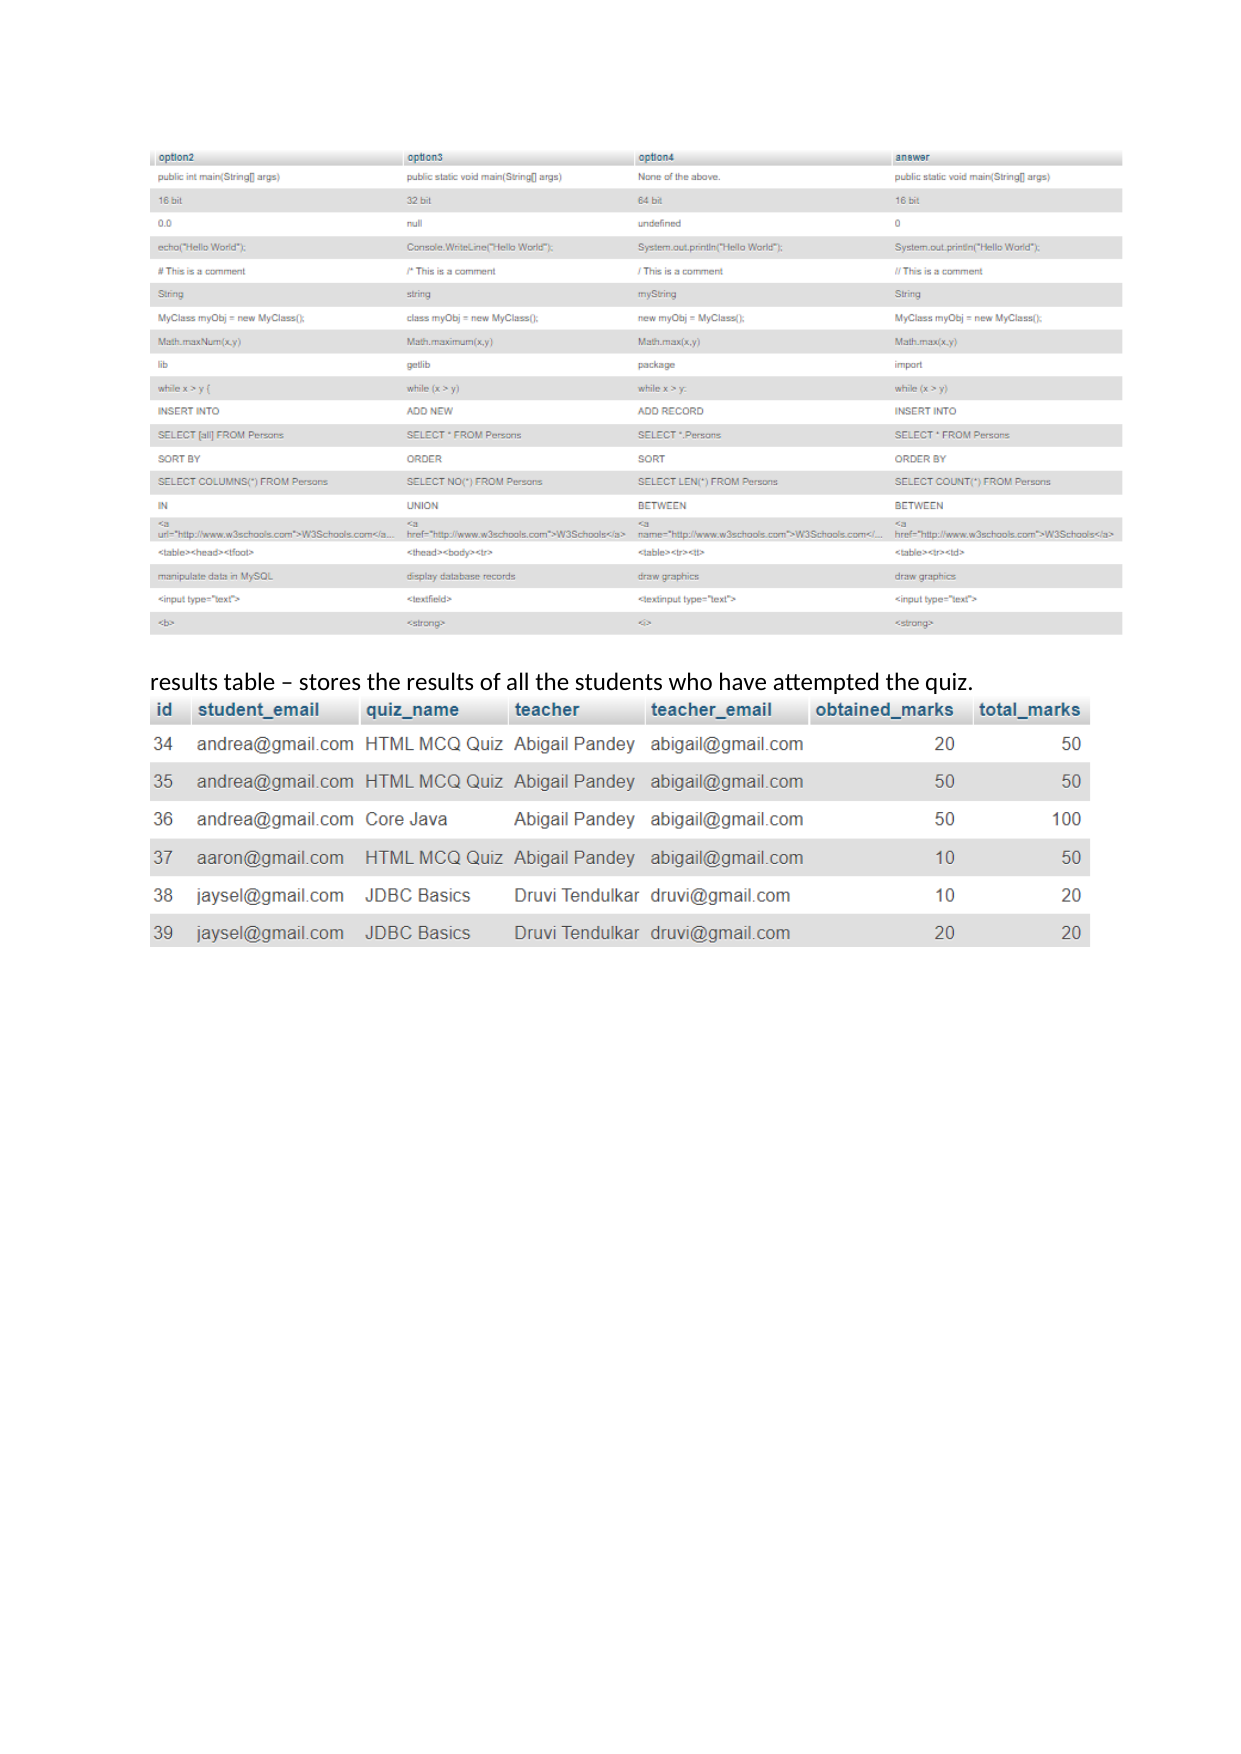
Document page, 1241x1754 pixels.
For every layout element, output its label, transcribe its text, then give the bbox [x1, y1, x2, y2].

text results table – stores the results of all the students who have attempted the quiz. [150, 666, 1090, 696]
picture [150, 150, 1123, 636]
picture [150, 696, 1091, 947]
